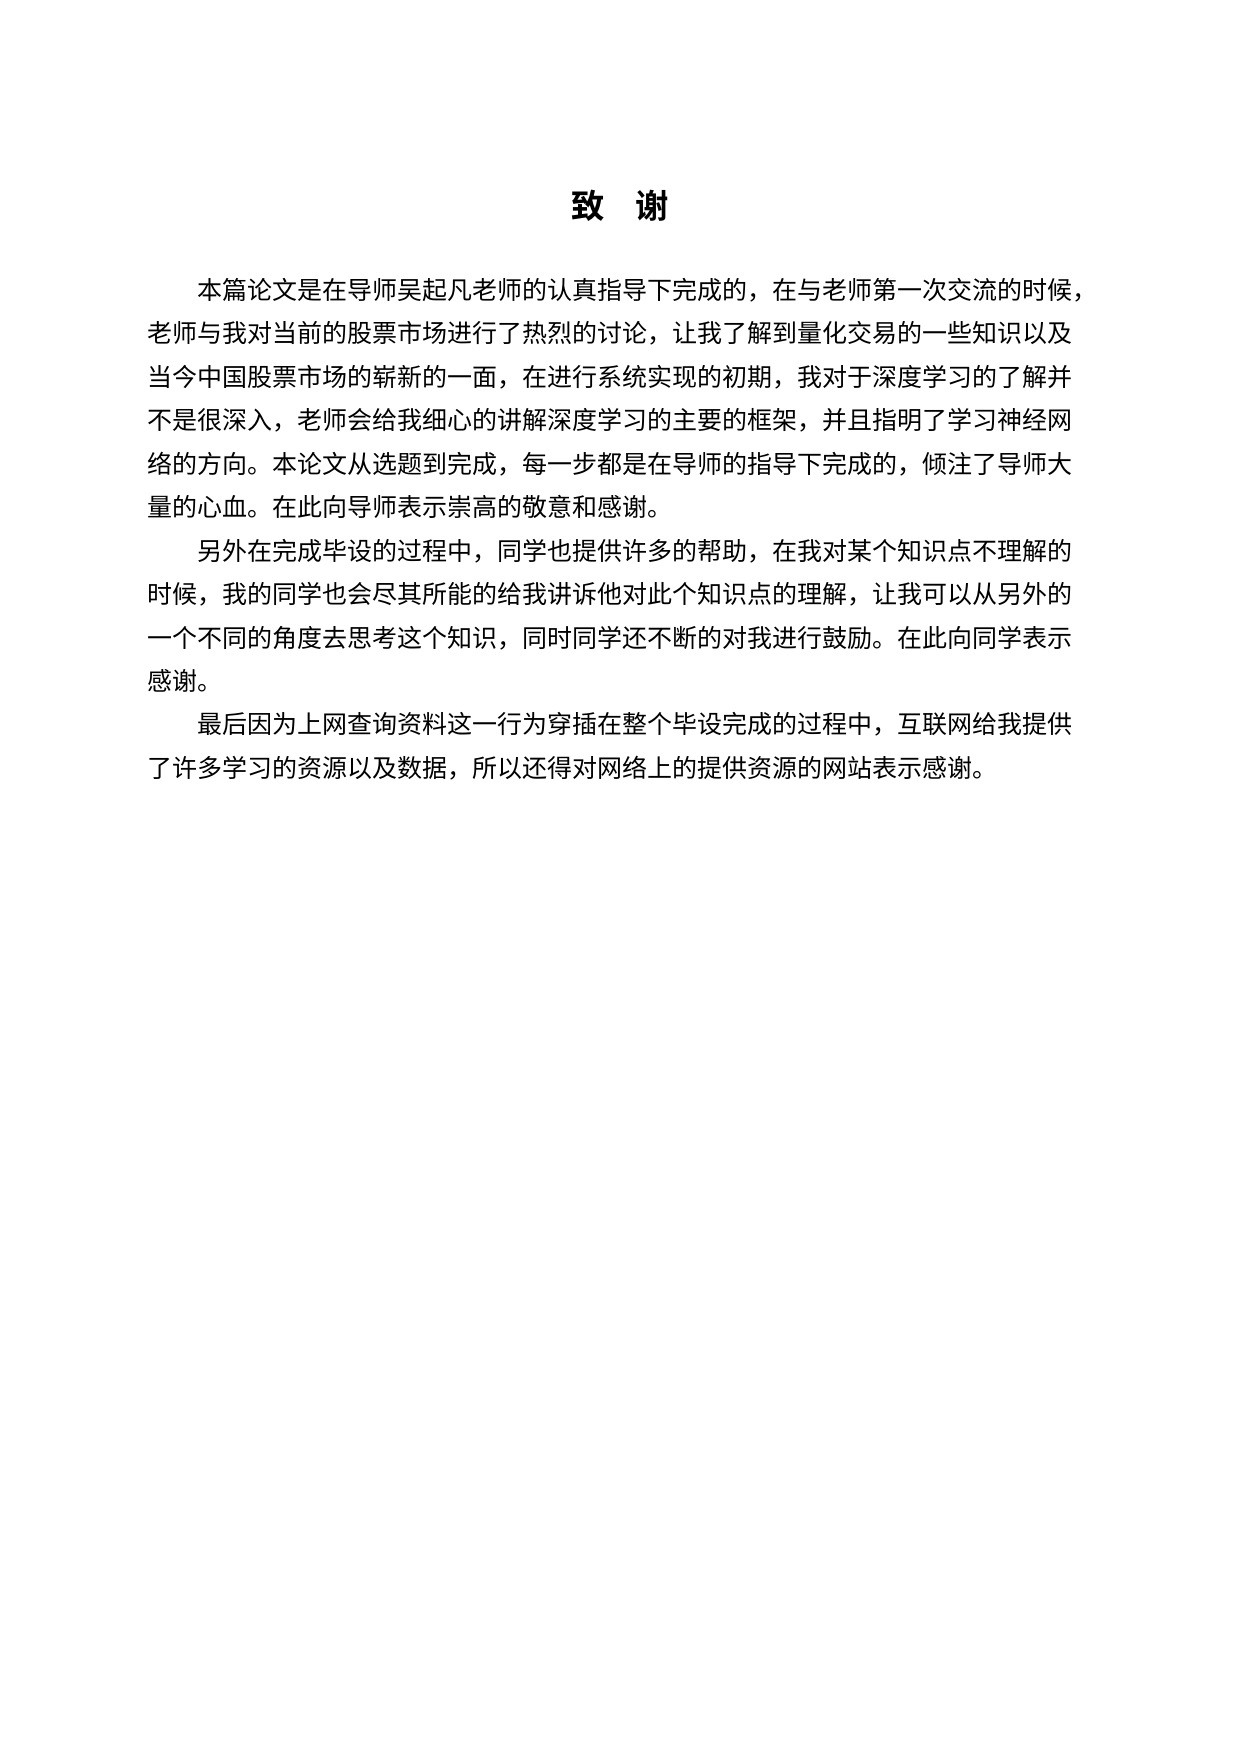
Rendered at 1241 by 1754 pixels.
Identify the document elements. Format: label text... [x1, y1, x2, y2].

subtitle 致 谢 [148, 180, 1092, 228]
text 最后因为上网查询资料这一行为穿插在整个毕设完成的过程中，互联网给我提供了许多学习的资源以及数据，所以还得对网络上的提供资源的网站表示感谢。 [148, 705, 1092, 784]
text 另外在完成毕设的过程中，同学也提供许多的帮助，在我对某个知识点不理解的时候，我的同学也会尽其所能的给我讲诉他对此个知识点的理解，让我可以从另外的一个不同的角度去思考这个知识，同时同学还不断的对我进行鼓励。在此向同学表示感谢。 [148, 531, 1092, 698]
text 本篇论文是在导师吴起凡老师的认真指导下完成的，在与老师第一次交流的时候，老师与我对当前的股票市场进行了热烈的讨论，让我了解到量化交易的一些知识以及当今中国股票市场的崭新的一面，在进行系统实现的初期，我对于深度学习的了解并不是很深入，老师会给我细心的讲解深度学习的主要的框架，并且指明了学习神经网络的方向。本论文从选题到完成，每一步都是在导师的指导下完成的，倾注了导师大量的心血。在此向导师表示崇高的敬意和感谢。 [148, 271, 1092, 524]
